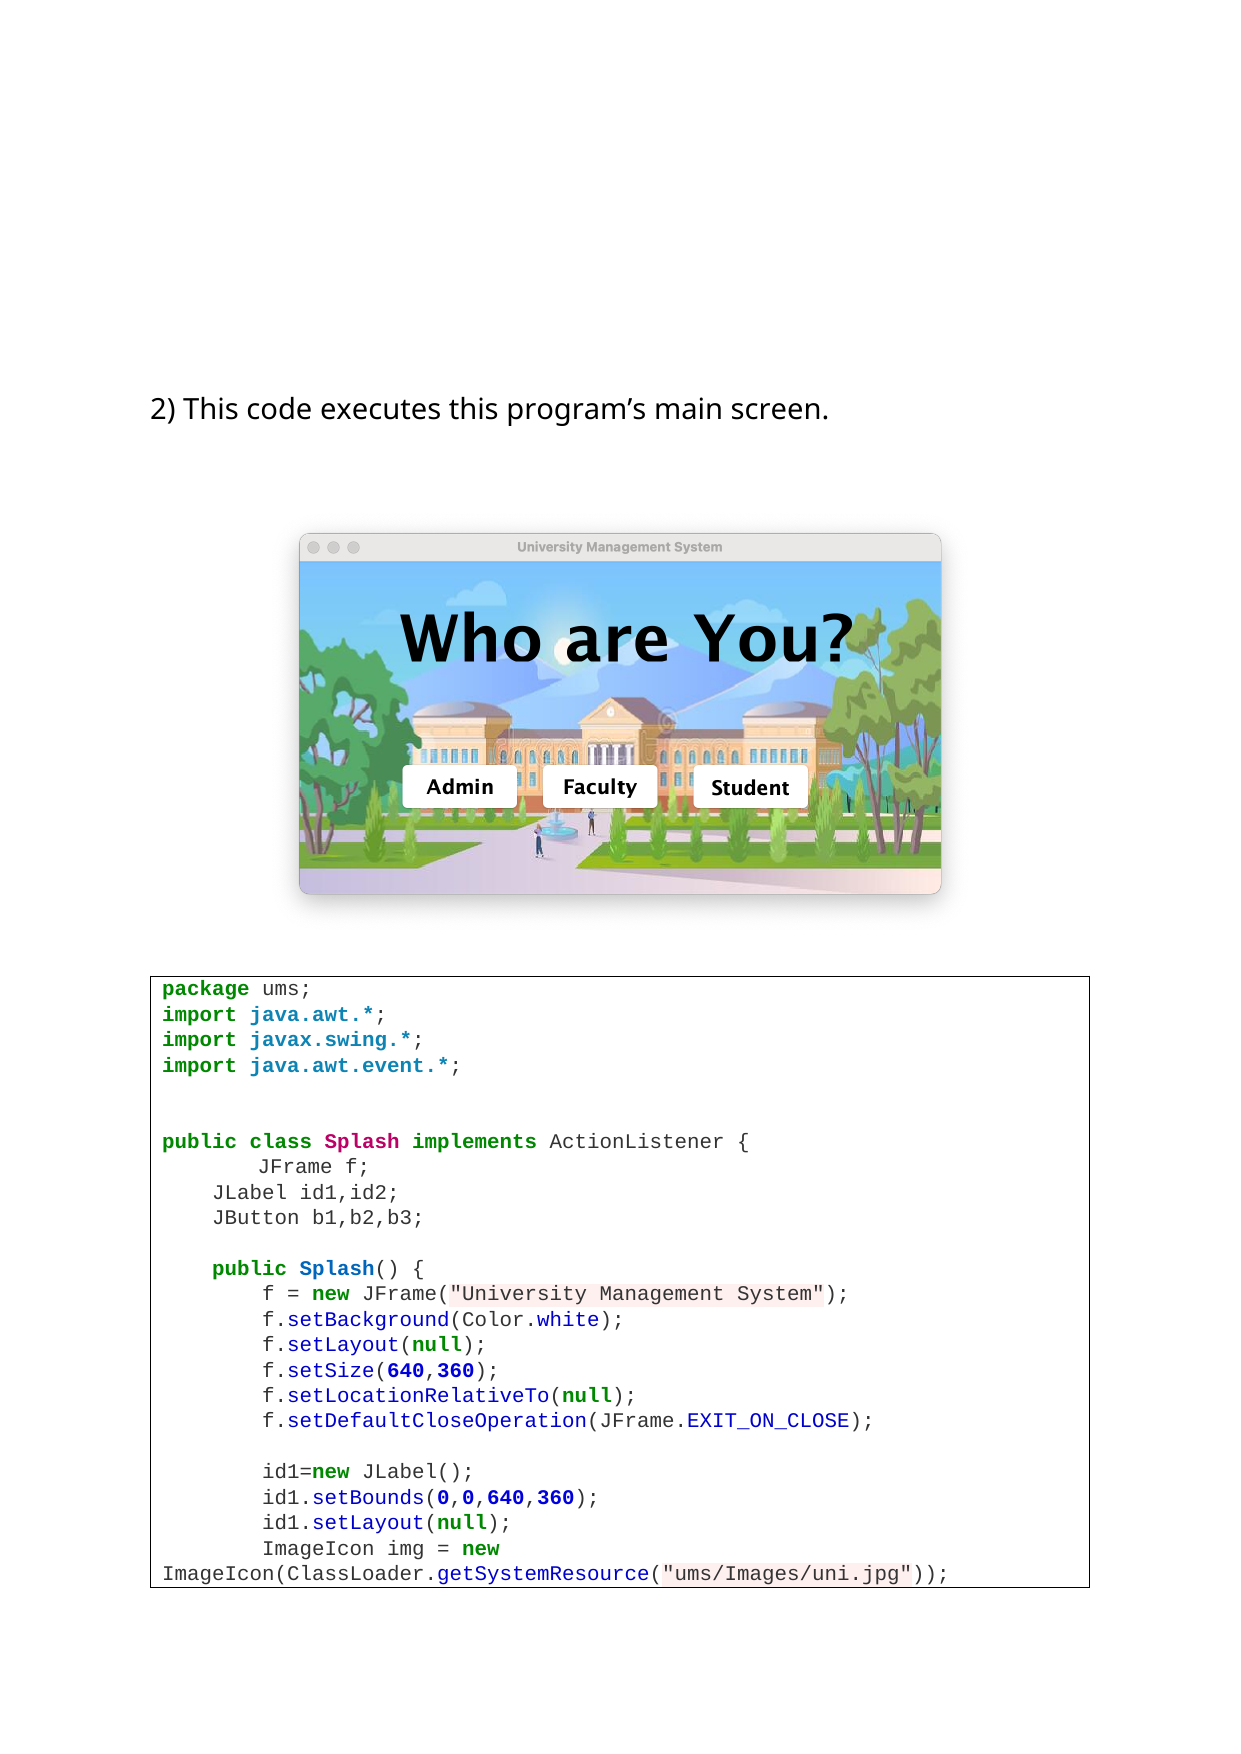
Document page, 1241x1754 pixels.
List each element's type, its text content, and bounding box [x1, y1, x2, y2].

text 2) This code executes this program’s main screen. [150, 388, 1090, 428]
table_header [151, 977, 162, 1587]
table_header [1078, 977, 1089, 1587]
picture [265, 507, 975, 936]
